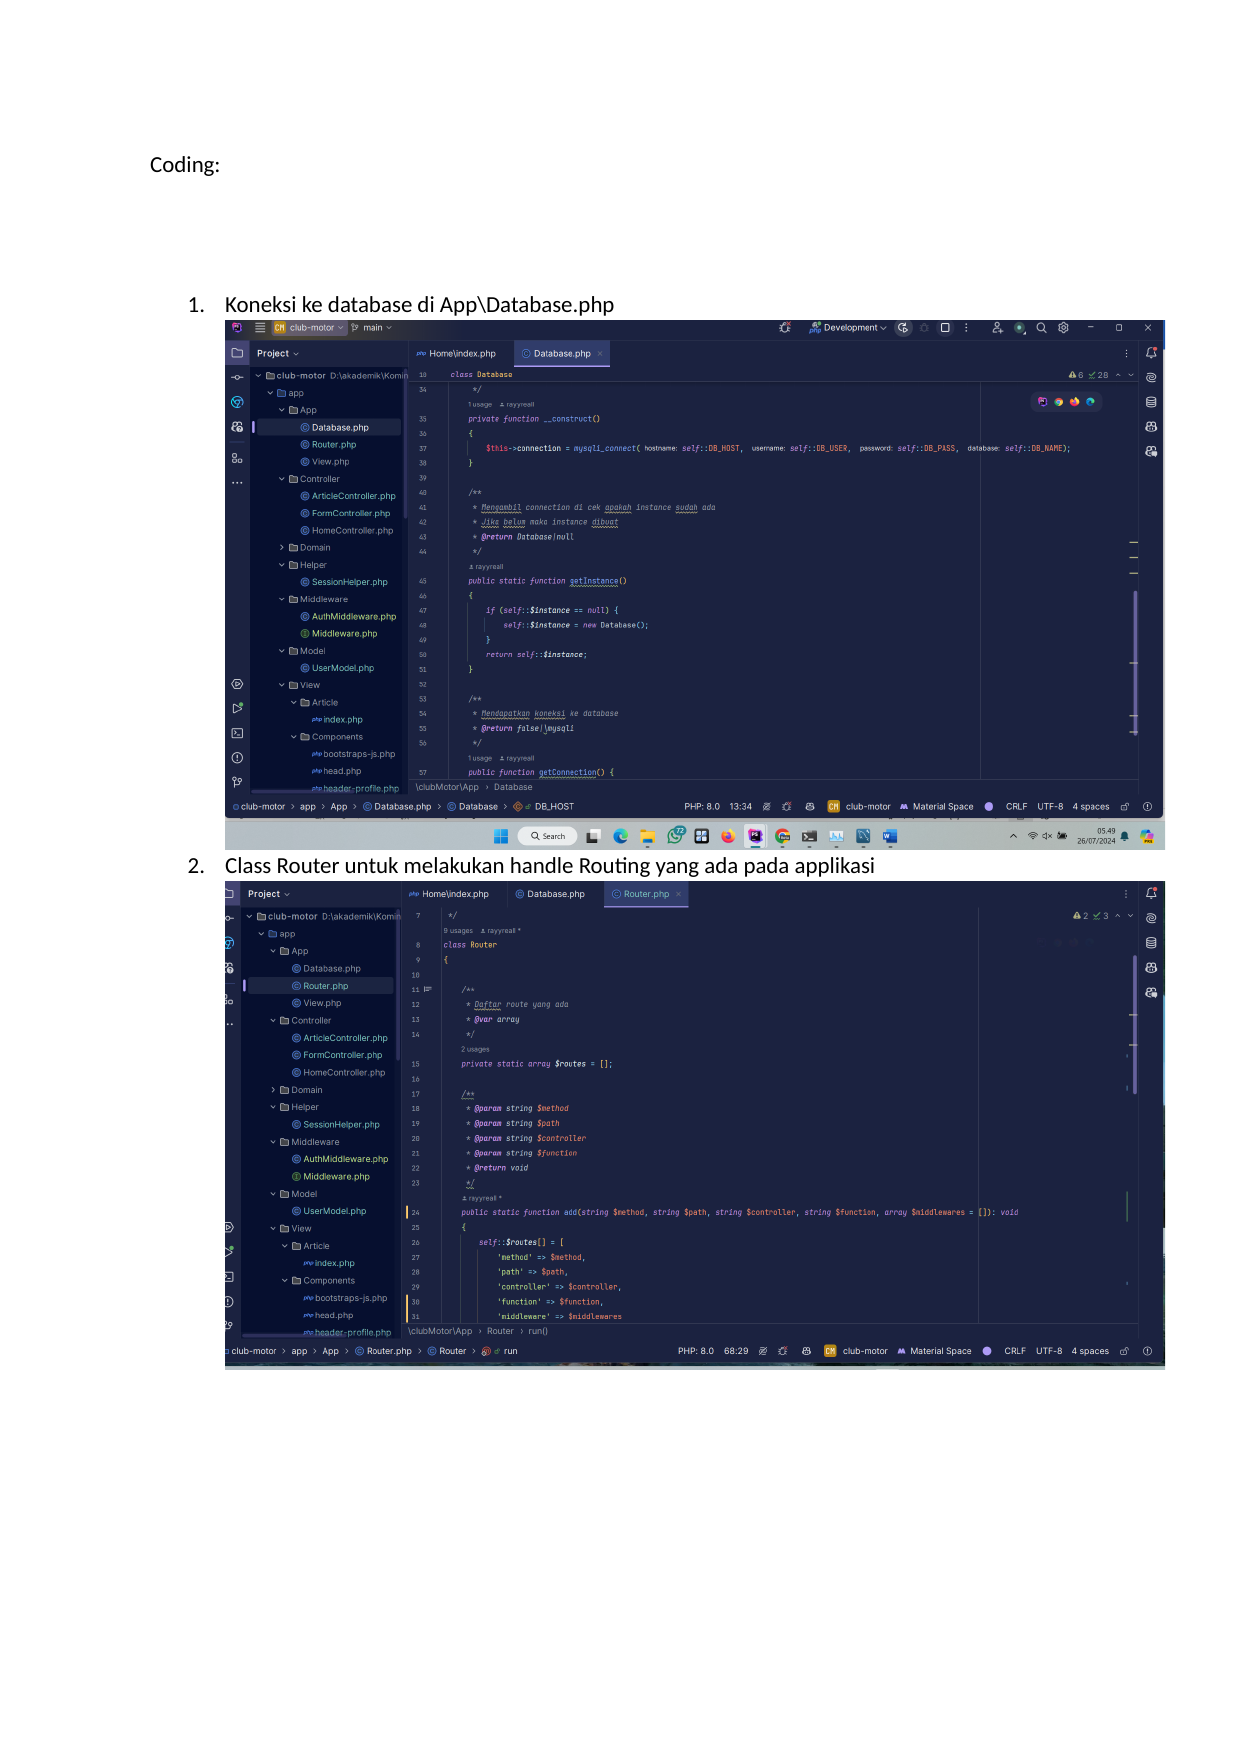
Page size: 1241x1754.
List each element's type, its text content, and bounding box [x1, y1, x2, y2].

list Koneksi ke database di App\Database.php [187, 291, 1090, 319]
text Coding: [150, 150, 1090, 178]
picture [225, 320, 1166, 850]
list Class Router untuk melakukan handle Routing yang ada pada applikasi [187, 851, 1090, 879]
picture [225, 881, 1166, 1370]
